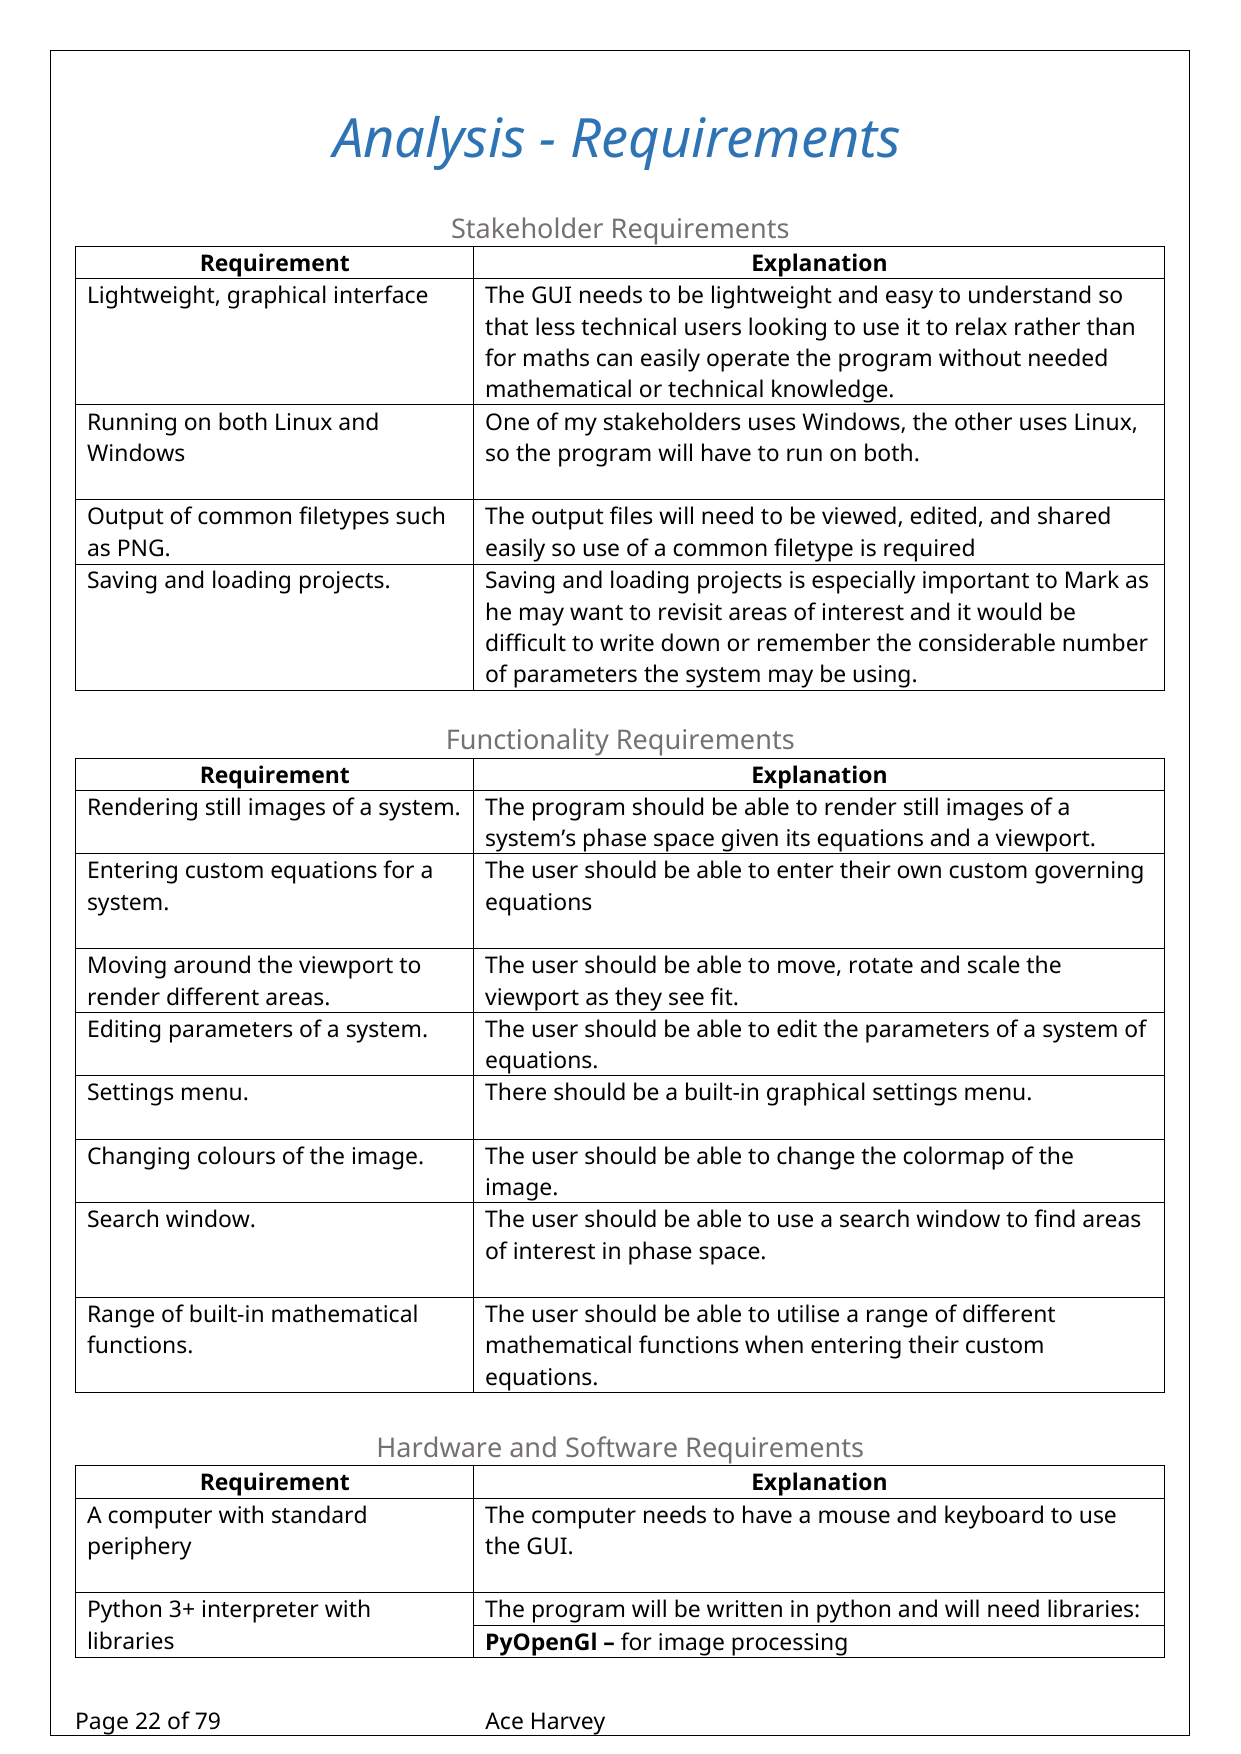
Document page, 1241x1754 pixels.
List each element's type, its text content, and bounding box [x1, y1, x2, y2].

table_cell Settings menu. [76, 1076, 473, 1139]
table_header Explanation [474, 247, 1164, 278]
table_header Requirement [76, 247, 473, 278]
table_cell One of my stakeholders uses Windows, the other uses Linux, so the program will have to run on both. [474, 405, 1164, 499]
table_cell Range of built-in mathematical functions. [76, 1298, 473, 1392]
table_cell The user should be able to move, rotate and scale the viewport as they see fit. [474, 949, 1164, 1012]
table_cell PyOpenGl – for image processing [474, 1626, 1164, 1657]
table_cell The user should be able to change the colormap of the image. [474, 1140, 1164, 1202]
table_cell Moving around the viewport to render different areas. [76, 949, 473, 1012]
table_cell Editing parameters of a system. [76, 1013, 473, 1075]
subtitle Functionality Requirements [75, 721, 1165, 757]
table_cell The user should be able to use a search window to find areas of interest in phase space. [474, 1203, 1164, 1297]
table_cell Saving and loading projects. [76, 565, 473, 689]
table_cell Lightweight, graphical interface [76, 279, 473, 404]
table_cell Python 3+ interpreter with libraries [76, 1593, 473, 1657]
table_header Requirement [76, 1466, 473, 1497]
table_cell The GUI needs to be lightweight and easy to understand so that less technical users looking to use it to relax rather than for maths can easily operate the program without needed mathematical or technical knowledge. [474, 279, 1164, 404]
table_cell A computer with standard periphery [76, 1499, 473, 1592]
table_cell Saving and loading projects is especially important to Mark as he may want to revisit areas of interest and it would be difficult to write down or remember the considerable number of parameters the system may be using. [474, 565, 1164, 689]
table_cell Output of common filetypes such as PNG. [76, 500, 473, 563]
table_cell Running on both Linux and Windows [76, 405, 473, 499]
subtitle Analysis - Requirements [75, 100, 1165, 174]
table_cell There should be a built-in graphical settings menu. [474, 1076, 1164, 1139]
table_cell Changing colours of the image. [76, 1140, 473, 1202]
table_cell The computer needs to have a mouse and keyboard to use the GUI. [474, 1499, 1164, 1592]
table_cell The output files will need to be viewed, edited, and shared easily so use of a common filetype is required [474, 500, 1164, 563]
table_cell The program should be able to render still images of a system’s phase space given its equations and a viewport. [474, 791, 1164, 853]
table_header Requirement [76, 759, 473, 790]
subtitle Stakeholder Requirements [75, 209, 1165, 246]
table_cell The user should be able to edit the parameters of a system of equations. [474, 1013, 1164, 1075]
table_cell Rendering still images of a system. [76, 791, 473, 853]
table_cell The user should be able to utilise a range of different mathematical functions when entering their custom equations. [474, 1298, 1164, 1392]
table_cell The user should be able to enter their own custom governing equations [474, 854, 1164, 948]
table_cell The program will be written in python and will need libraries: [474, 1593, 1164, 1624]
table_cell Entering custom equations for a system. [76, 854, 473, 948]
subtitle Hardware and Software Requirements [75, 1428, 1165, 1465]
table_cell Search window. [76, 1203, 473, 1297]
table_header Explanation [474, 1466, 1164, 1497]
table_header Explanation [474, 759, 1164, 790]
